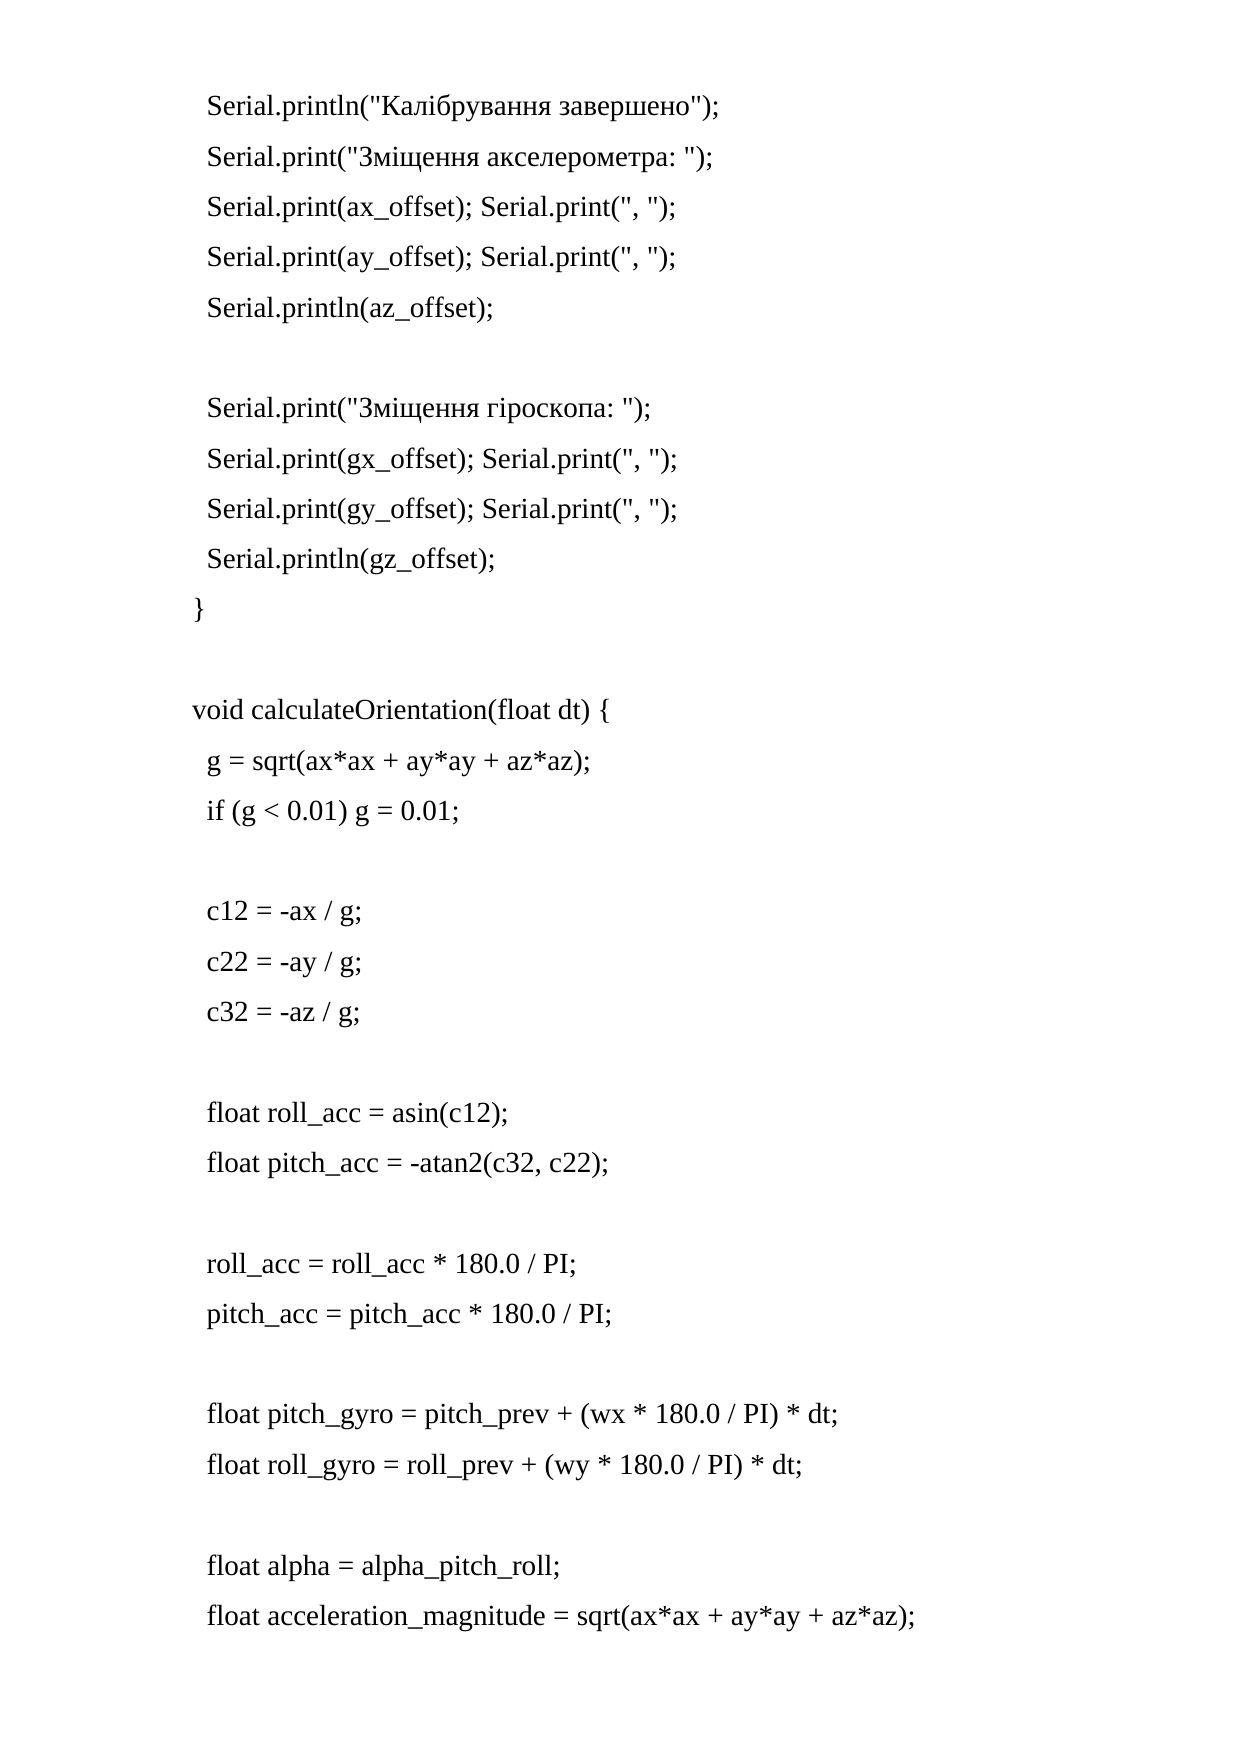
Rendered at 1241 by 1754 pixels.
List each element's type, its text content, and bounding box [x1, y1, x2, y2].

text Serial.println("Калібрування завершено"); [148, 88, 1152, 122]
text float pitch_gyro = pitch_prev + (wx * 180.0 / PI) * dt; [148, 1397, 1152, 1430]
text g = sqrt(ax*ax + ay*ay + az*az); [148, 743, 1152, 776]
text float roll_gyro = roll_prev + (wy * 180.0 / PI) * dt; [148, 1447, 1152, 1481]
text Serial.println(az_offset); [148, 290, 1152, 323]
text c22 = -ay / g; [148, 944, 1152, 977]
text Serial.print("Зміщення гіроскопа: "); [148, 390, 1152, 424]
text Serial.print(ay_offset); Serial.print(", "); [148, 239, 1152, 273]
text Serial.println(gz_offset); [148, 541, 1152, 575]
text Serial.print("Зміщення акселерометра: "); [148, 139, 1152, 172]
text float acceleration_magnitude = sqrt(ax*ax + ay*ay + az*az); [148, 1598, 1152, 1631]
text Serial.print(gx_offset); Serial.print(", "); [148, 441, 1152, 474]
text roll_acc = roll_acc * 180.0 / PI; [148, 1246, 1152, 1279]
text c12 = -ax / g; [148, 893, 1152, 927]
text float roll_acc = asin(c12); [148, 1095, 1152, 1128]
text Serial.print(ax_offset); Serial.print(", "); [148, 189, 1152, 223]
text void calculateOrientation(float dt) { [148, 692, 1152, 726]
text c32 = -az / g; [148, 994, 1152, 1028]
text } [148, 592, 1152, 625]
text if (g < 0.01) g = 0.01; [148, 793, 1152, 826]
text Serial.print(gy_offset); Serial.print(", "); [148, 491, 1152, 524]
text pitch_acc = pitch_acc * 180.0 / PI; [148, 1296, 1152, 1329]
text float pitch_acc = -atan2(c32, c22); [148, 1145, 1152, 1179]
text float alpha = alpha_pitch_roll; [148, 1548, 1152, 1581]
